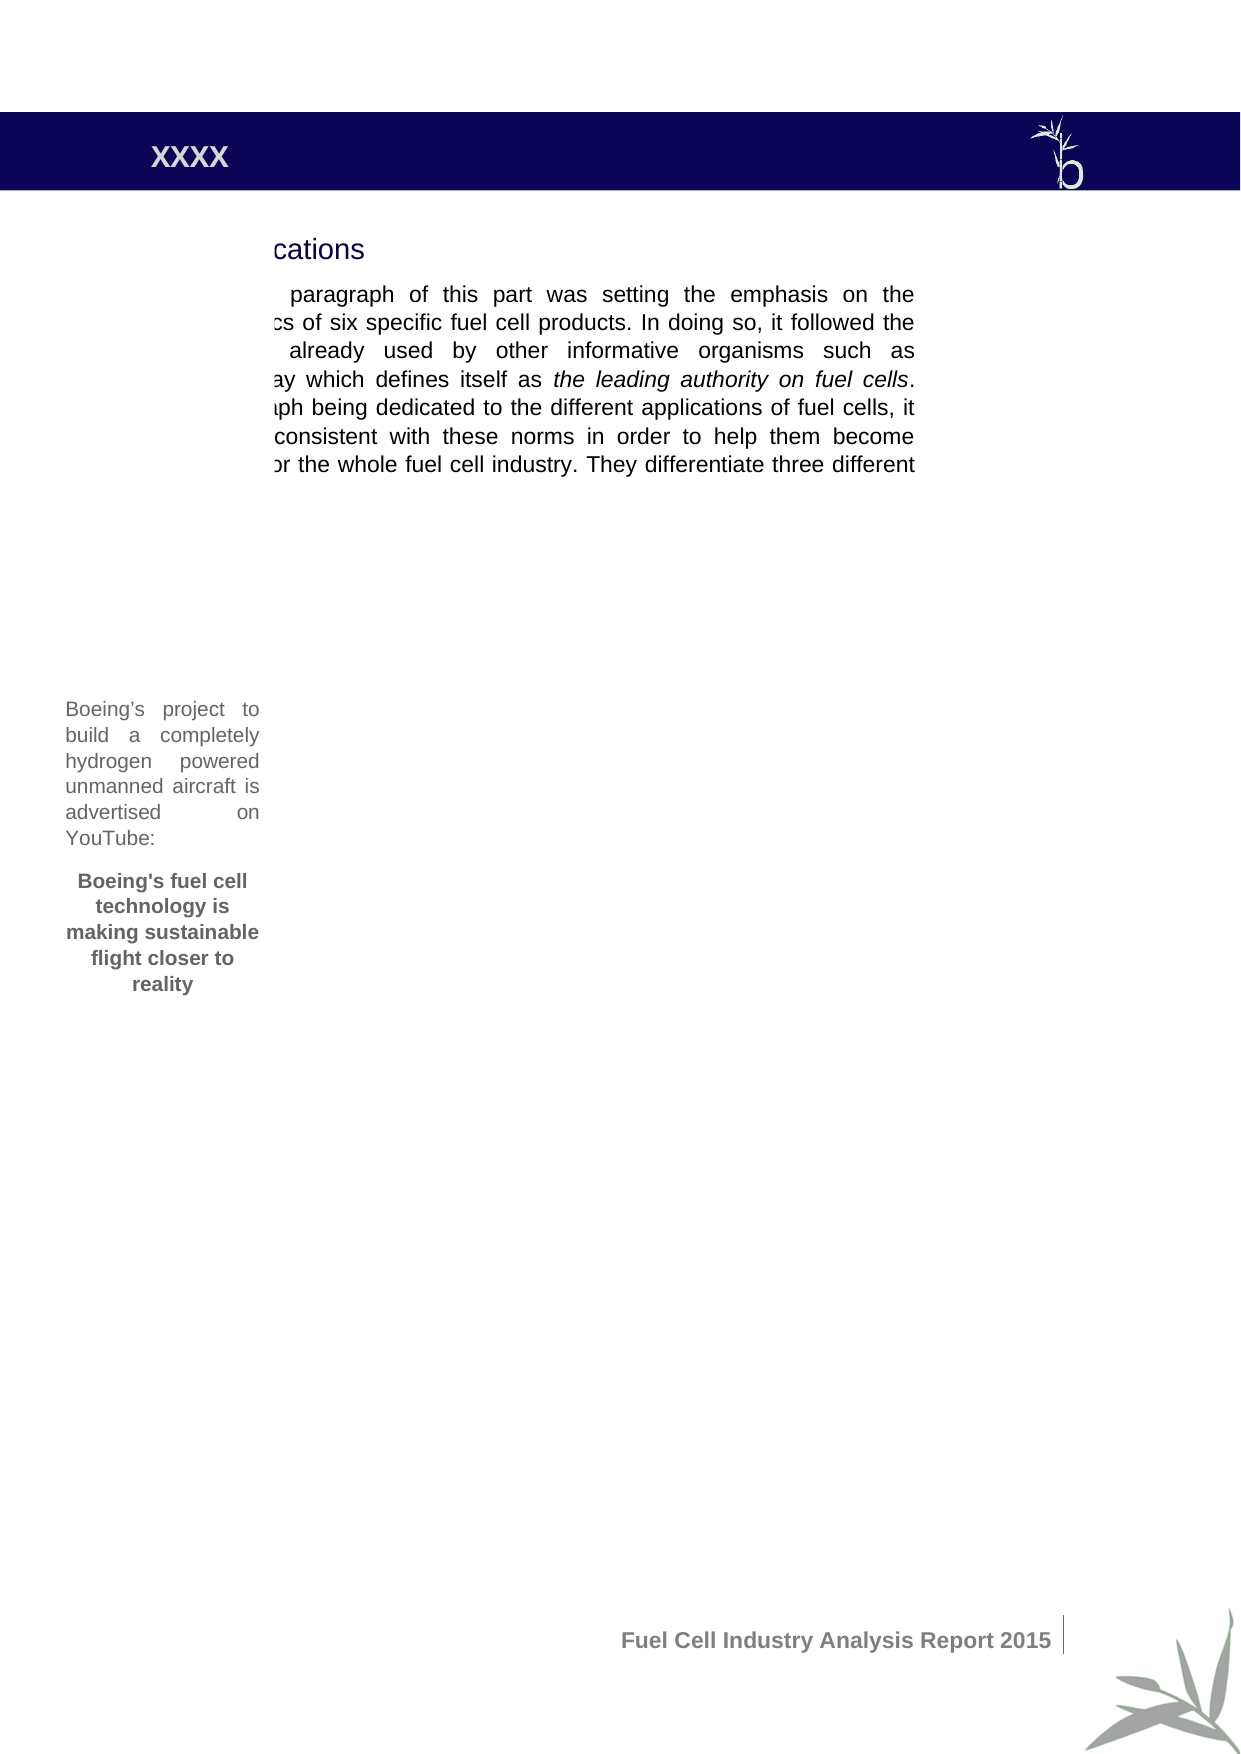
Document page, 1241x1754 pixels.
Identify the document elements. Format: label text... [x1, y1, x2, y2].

picture [1068, 1607, 1241, 1754]
text The second paragraph of this part was setting the emphasis on the characteristics of six specific fuel cell products. In doing so, it followed the conventions already used by other informative organisms such as FuelCellToday which defines itself as the leading authority on fuel cells. This paragraph being dedicated to the different applications of fuel cells, it will remain consistent with these norms in order to help them become references for the whole fuel cell industry. They differentiate three different range of applications according to the use that is made of the fuel cell corresponding to the following contexts : [275, 281, 915, 478]
subtitle Applications [275, 232, 915, 266]
